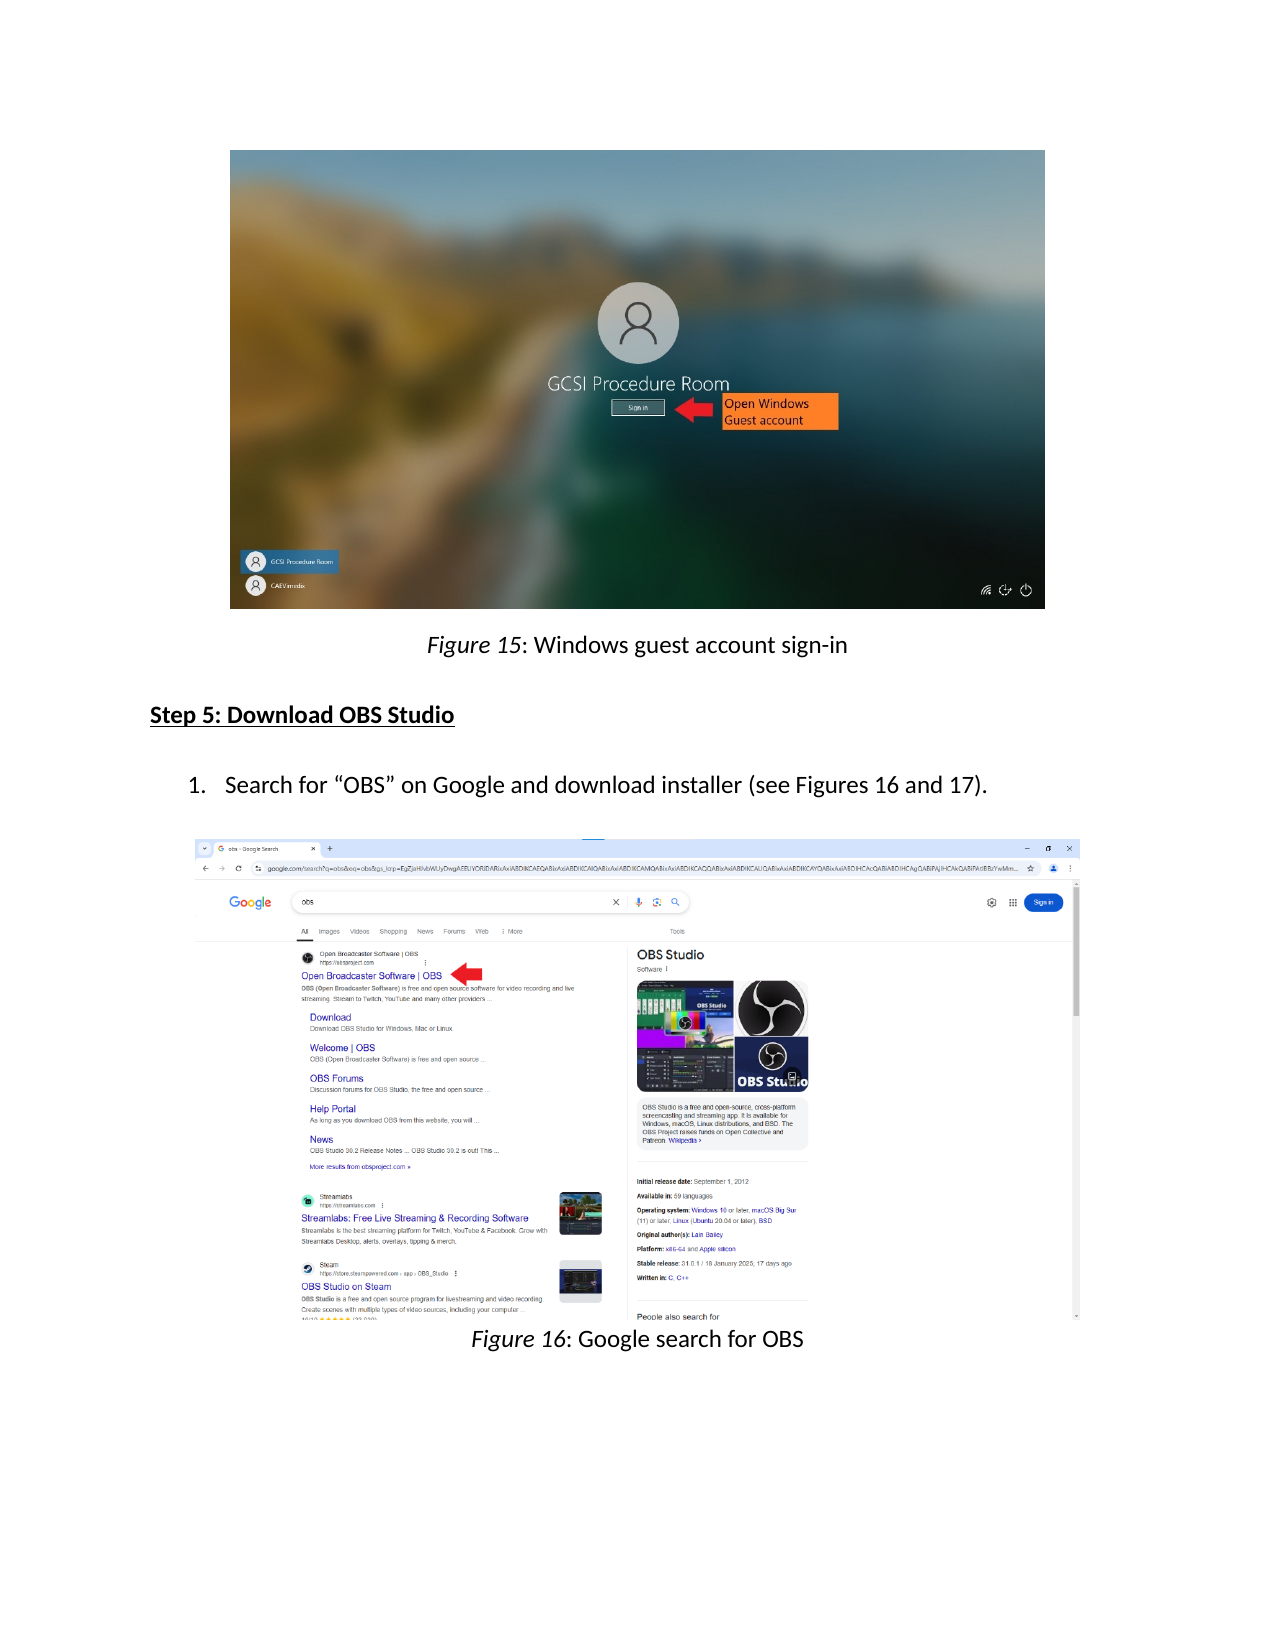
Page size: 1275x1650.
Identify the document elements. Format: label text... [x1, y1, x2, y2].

picture [230, 150, 1045, 609]
text Step 5: Download OBS Studio [150, 700, 1125, 730]
text Figure 16: Google search for OBS [150, 1324, 1125, 1354]
list Search for “OBS” on Google and download installer (see Figures 16 and 17). [187, 770, 1125, 800]
text Figure 15: Windows guest account sign-in [150, 630, 1125, 660]
picture [195, 839, 1080, 1320]
